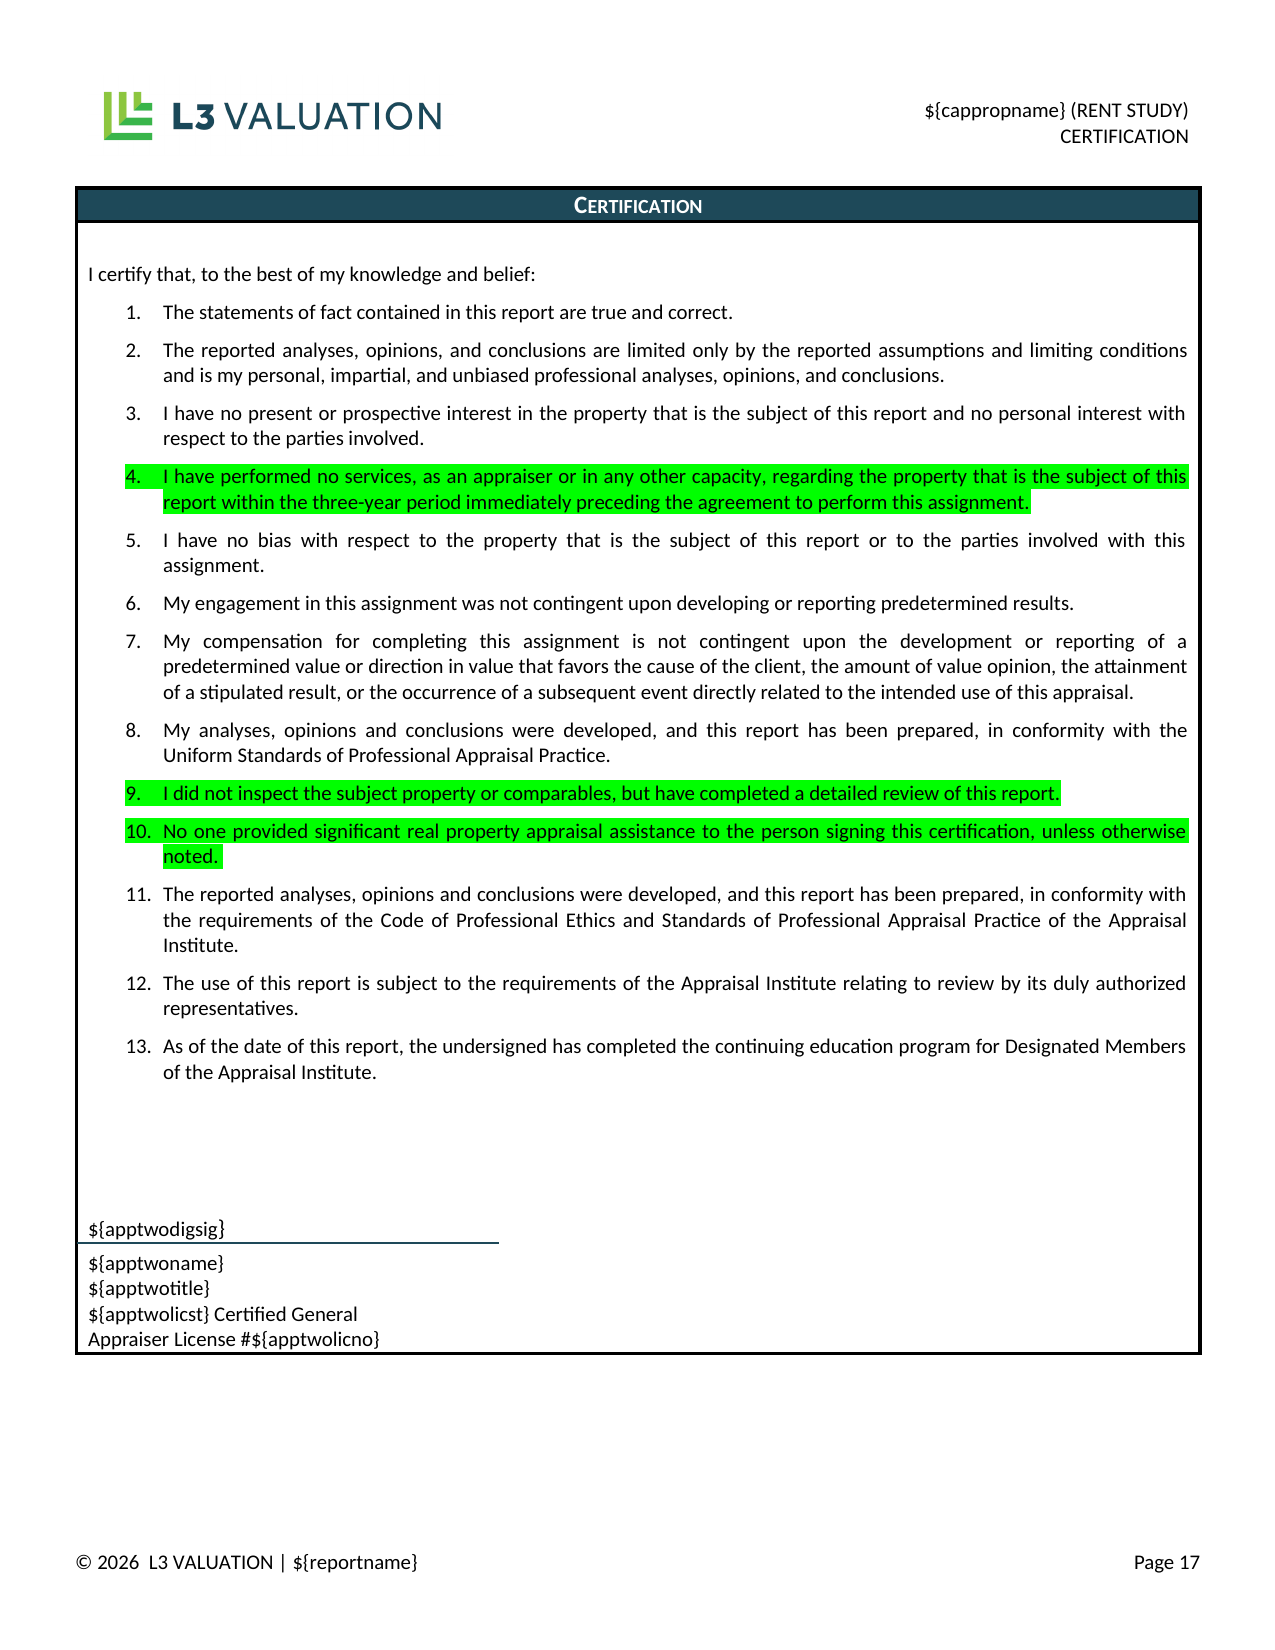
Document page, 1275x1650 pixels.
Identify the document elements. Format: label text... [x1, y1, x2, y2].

table_header Certification [78, 190, 1198, 220]
picture [88, 75, 455, 156]
